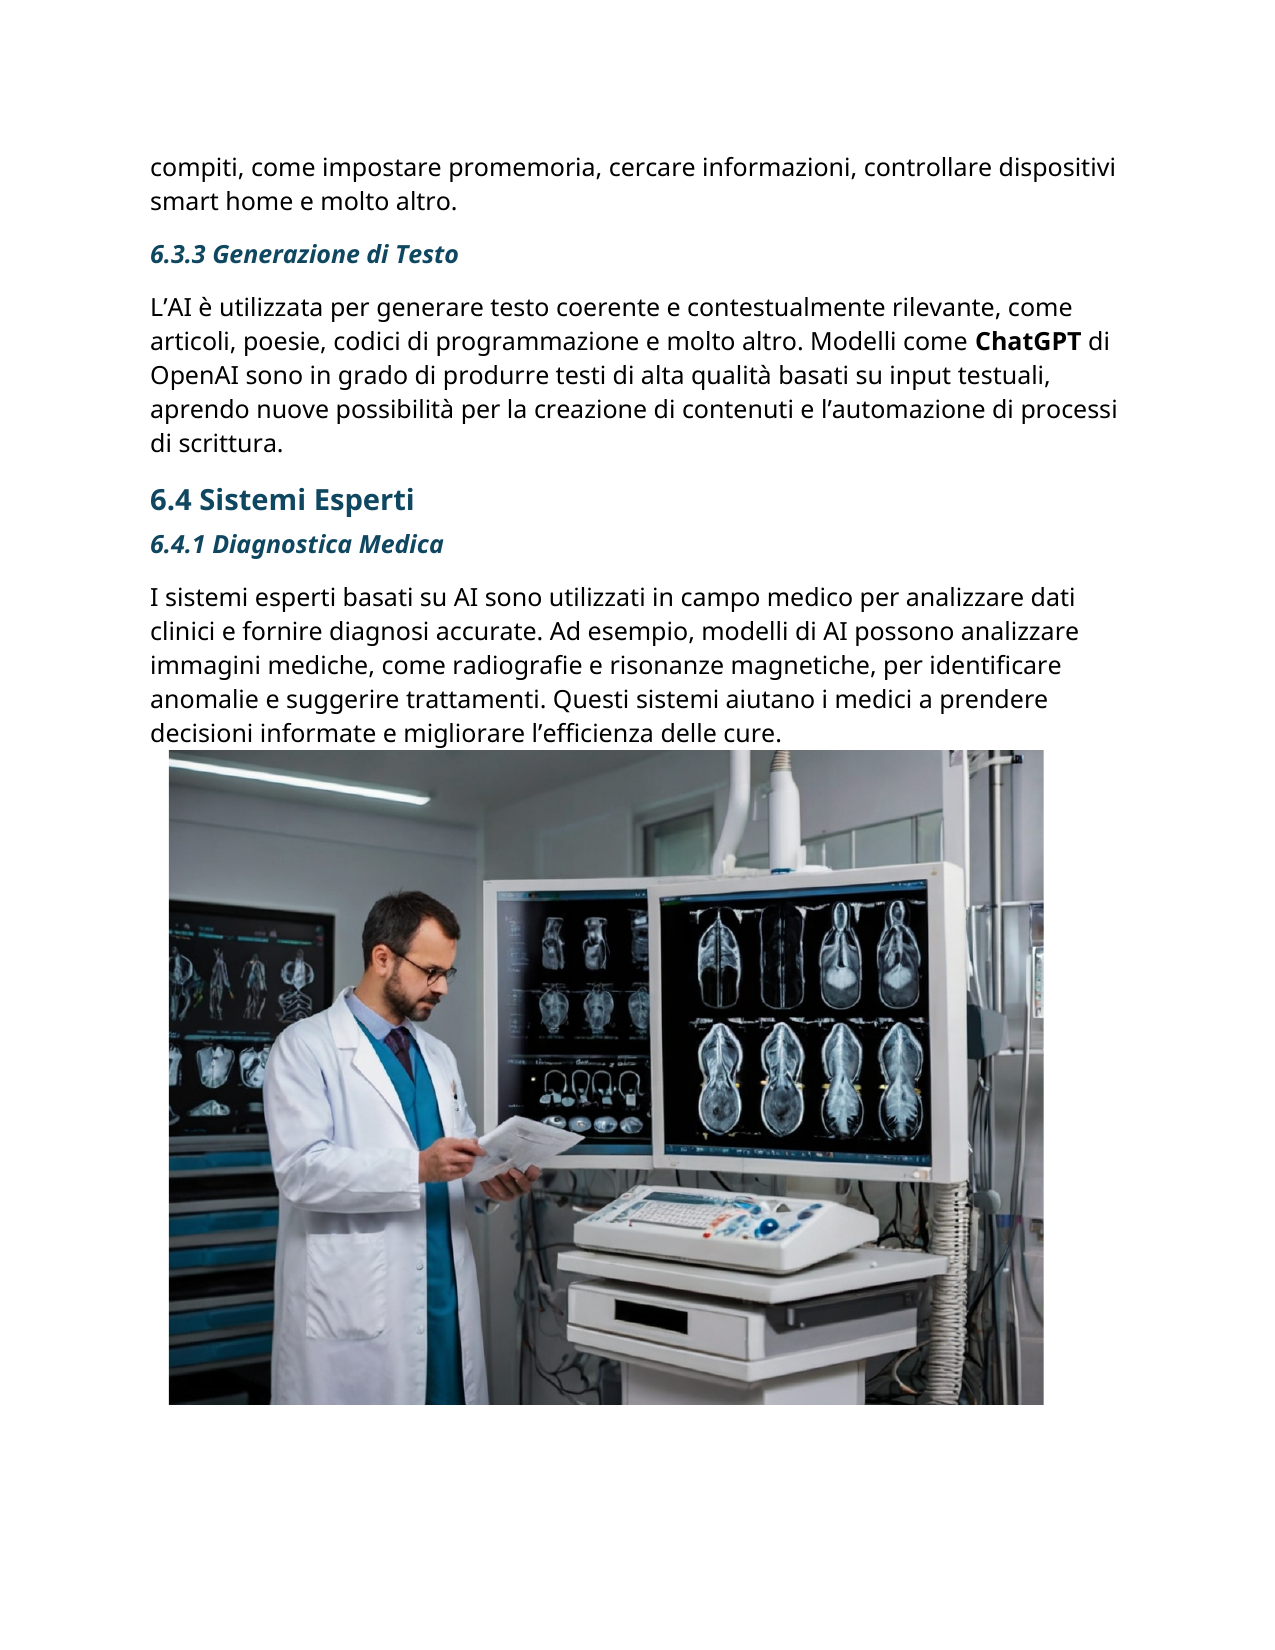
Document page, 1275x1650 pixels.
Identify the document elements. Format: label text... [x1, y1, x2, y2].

subtitle 6.4.1 Diagnostica Medica [150, 527, 1125, 561]
subtitle 6.4 Sistemi Esperti [150, 479, 1125, 518]
subtitle 6.3.3 Generazione di Testo [150, 237, 1125, 271]
text L’AI è utilizzata per generare testo coerente e contestualmente rilevante, come articoli, poesie, codici di programmazione e molto altro. Modelli come ChatGPT di OpenAI sono in grado di produrre testi di alta qualità basati su input testuali, aprendo nuove possibilità per la creazione di contenuti e l’automazione di processi di scrittura. [150, 290, 1125, 460]
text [150, 150, 1125, 218]
picture [168, 750, 1044, 1405]
